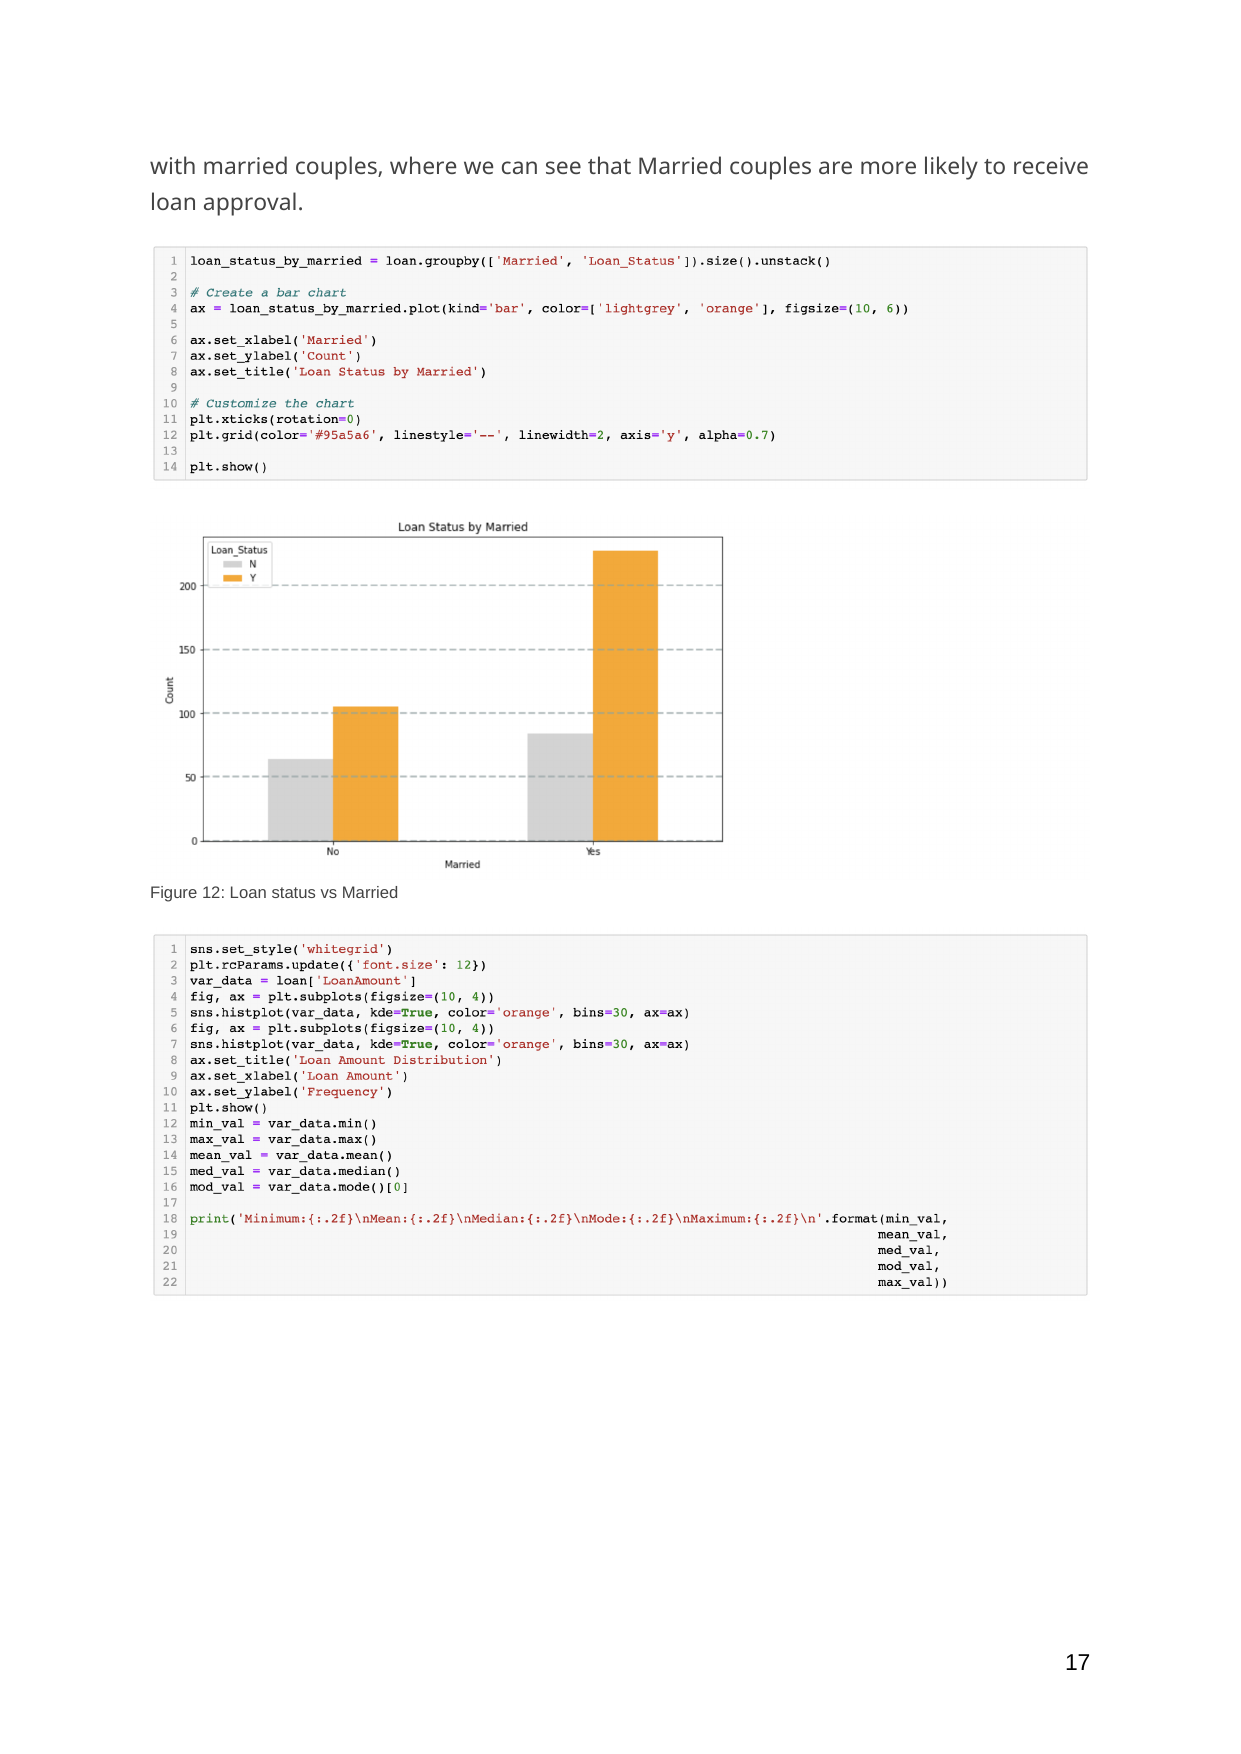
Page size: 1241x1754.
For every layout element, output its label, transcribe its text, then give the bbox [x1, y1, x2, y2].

picture [150, 515, 1091, 880]
picture [150, 244, 1091, 489]
subtitle Figure 12: Loan status vs Married [150, 880, 1090, 902]
picture [150, 927, 1091, 1301]
